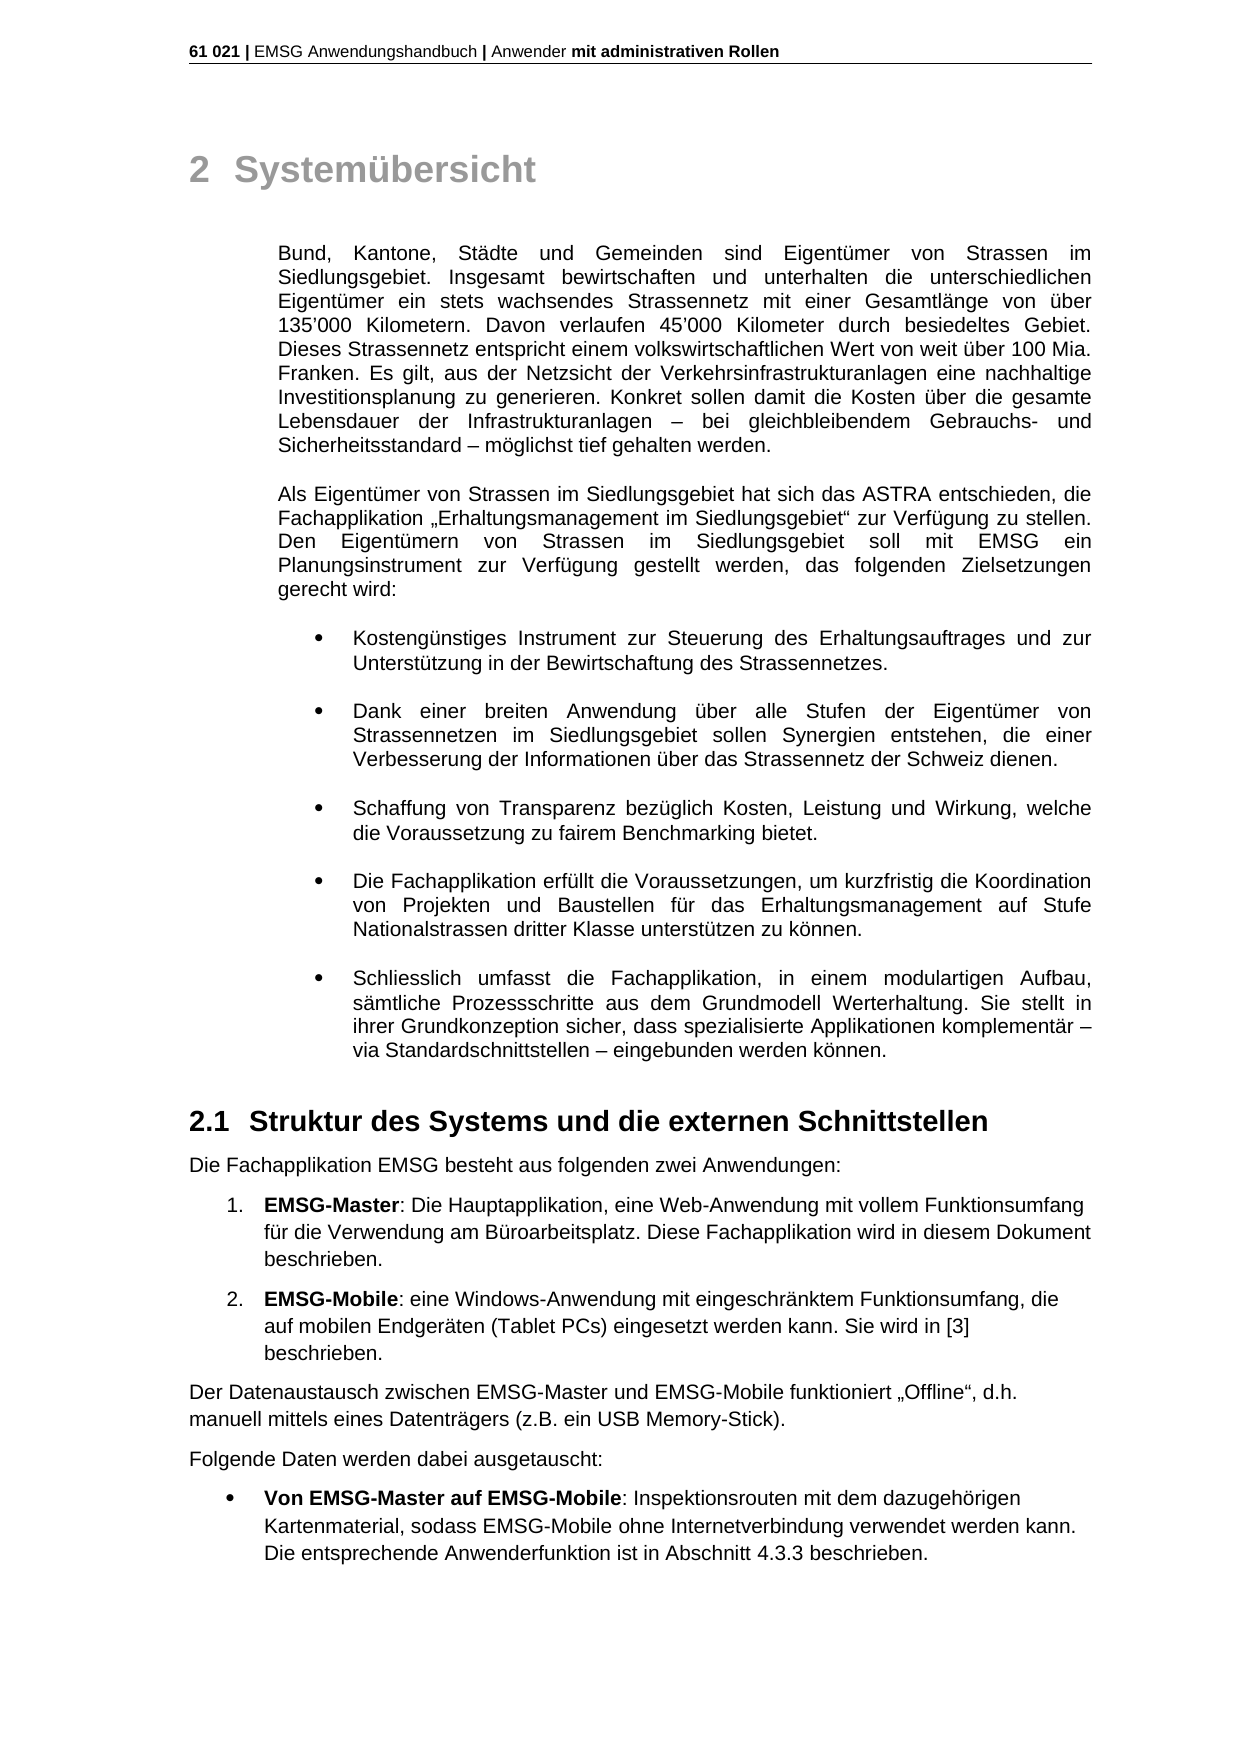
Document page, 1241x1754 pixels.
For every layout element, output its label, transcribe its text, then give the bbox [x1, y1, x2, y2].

text Der Datenaustausch zwischen EMSG-Master und EMSG-Mobile funktioniert „Offline“, d.h. manuell mittels eines Datenträgers (z.B. ein USB Memory-Stick). [189, 1377, 1092, 1431]
list Kostengünstiges Instrument zur Steuerung des Erhaltungsauftrages und zur Unterstützung in der Bewirtschaftung des Strassennetzes. [315, 626, 1092, 674]
text Als Eigentümer von Strassen im Siedlungsgebiet hat sich das ASTRA entschieden, die Fachapplikation „Erhaltungsmanagement im Siedlungsgebiet“ zur Verfügung zu stellen. Den Eigentümern von Strassen im Siedlungsgebiet soll mit EMSG ein Planungsinstrument zur Verfügung gestellt werden, das folgenden Zielsetzungen gerecht wird: [278, 481, 1092, 601]
list EMSG-Master: Die Hauptapplikation, eine Web-Anwendung mit vollem Funktionsumfang für die Verwendung am Büroarbeitsplatz. Diese Fachapplikation wird in diesem Dokument beschrieben. [226, 1189, 1092, 1271]
list Dank einer breiten Anwendung über alle Stufen der Eigentümer von Strassennetzen im Siedlungsgebiet sollen Synergien entstehen, die einer Verbesserung der Informationen über das Strassennetz der Schweiz dienen. [315, 699, 1092, 771]
text Bund, Kantone, Städte und Gemeinden sind Eigentümer von Strassen im Siedlungsgebiet. Insgesamt bewirtschaften und unterhalten die unterschiedlichen Eigentümer ein stets wachsendes Strassennetz mit einer Gesamtlänge von über 135’000 Kilometern. Davon verlaufen 45’000 Kilometer durch besiedeltes Gebiet. Dieses Strassennetz entspricht einem volkswirtschaftlichen Wert von weit über 100 Mia. Franken. Es gilt, aus der Netzsicht der Verkehrsinfrastrukturanlagen eine nachhaltige Investitionsplanung zu generieren. Konkret sollen damit die Kosten über die gesamte Lebensdauer der Infrastrukturanlagen – bei gleichbleibendem Gebrauchs- und Sicherheitsstandard – möglichst tief gehalten werden. [278, 241, 1092, 456]
list Von EMSG-Master auf EMSG-Mobile: Inspektionsrouten mit dem dazugehörigen Kartenmaterial, sodass EMSG-Mobile ohne Internetverbindung verwendet werden kann. Die entsprechende Anwenderfunktion ist in Abschnitt 4.3.3 beschrieben. [226, 1483, 1092, 1564]
list Schaffung von Transparenz bezüglich Kosten, Leistung und Wirkung, welche die Voraussetzung zu fairem Benchmarking bietet. [315, 796, 1092, 844]
subtitle Systemübersicht [189, 148, 1092, 191]
list EMSG-Mobile: eine Windows-Anwendung mit eingeschränktem Funktionsumfang, die auf mobilen Endgeräten (Tablet PCs) eingesetzt werden kann. Sie wird in [3] beschrieben. [226, 1283, 1092, 1364]
list Die Fachapplikation erfüllt die Voraussetzungen, um kurzfristig die Koordination von Projekten und Baustellen für das Erhaltungsmanagement auf Stufe Nationalstrassen dritter Klasse unterstützen zu können. [315, 869, 1092, 941]
text Folgende Daten werden dabei ausgetauscht: [189, 1444, 1092, 1471]
list Schliesslich umfasst die Fachapplikation, in einem modulartigen Aufbau, sämtliche Prozessschritte aus dem Grundmodell Werterhaltung. Sie stellt in ihrer Grundkonzeption sicher, dass spezialisierte Applikationen komplementär – via Standardschnittstellen – eingebunden werden können. [315, 966, 1092, 1062]
subtitle Struktur des Systems und die externen Schnittstellen [189, 1104, 1092, 1137]
text Die Fachapplikation EMSG besteht aus folgenden zwei Anwendungen: [189, 1150, 1092, 1177]
